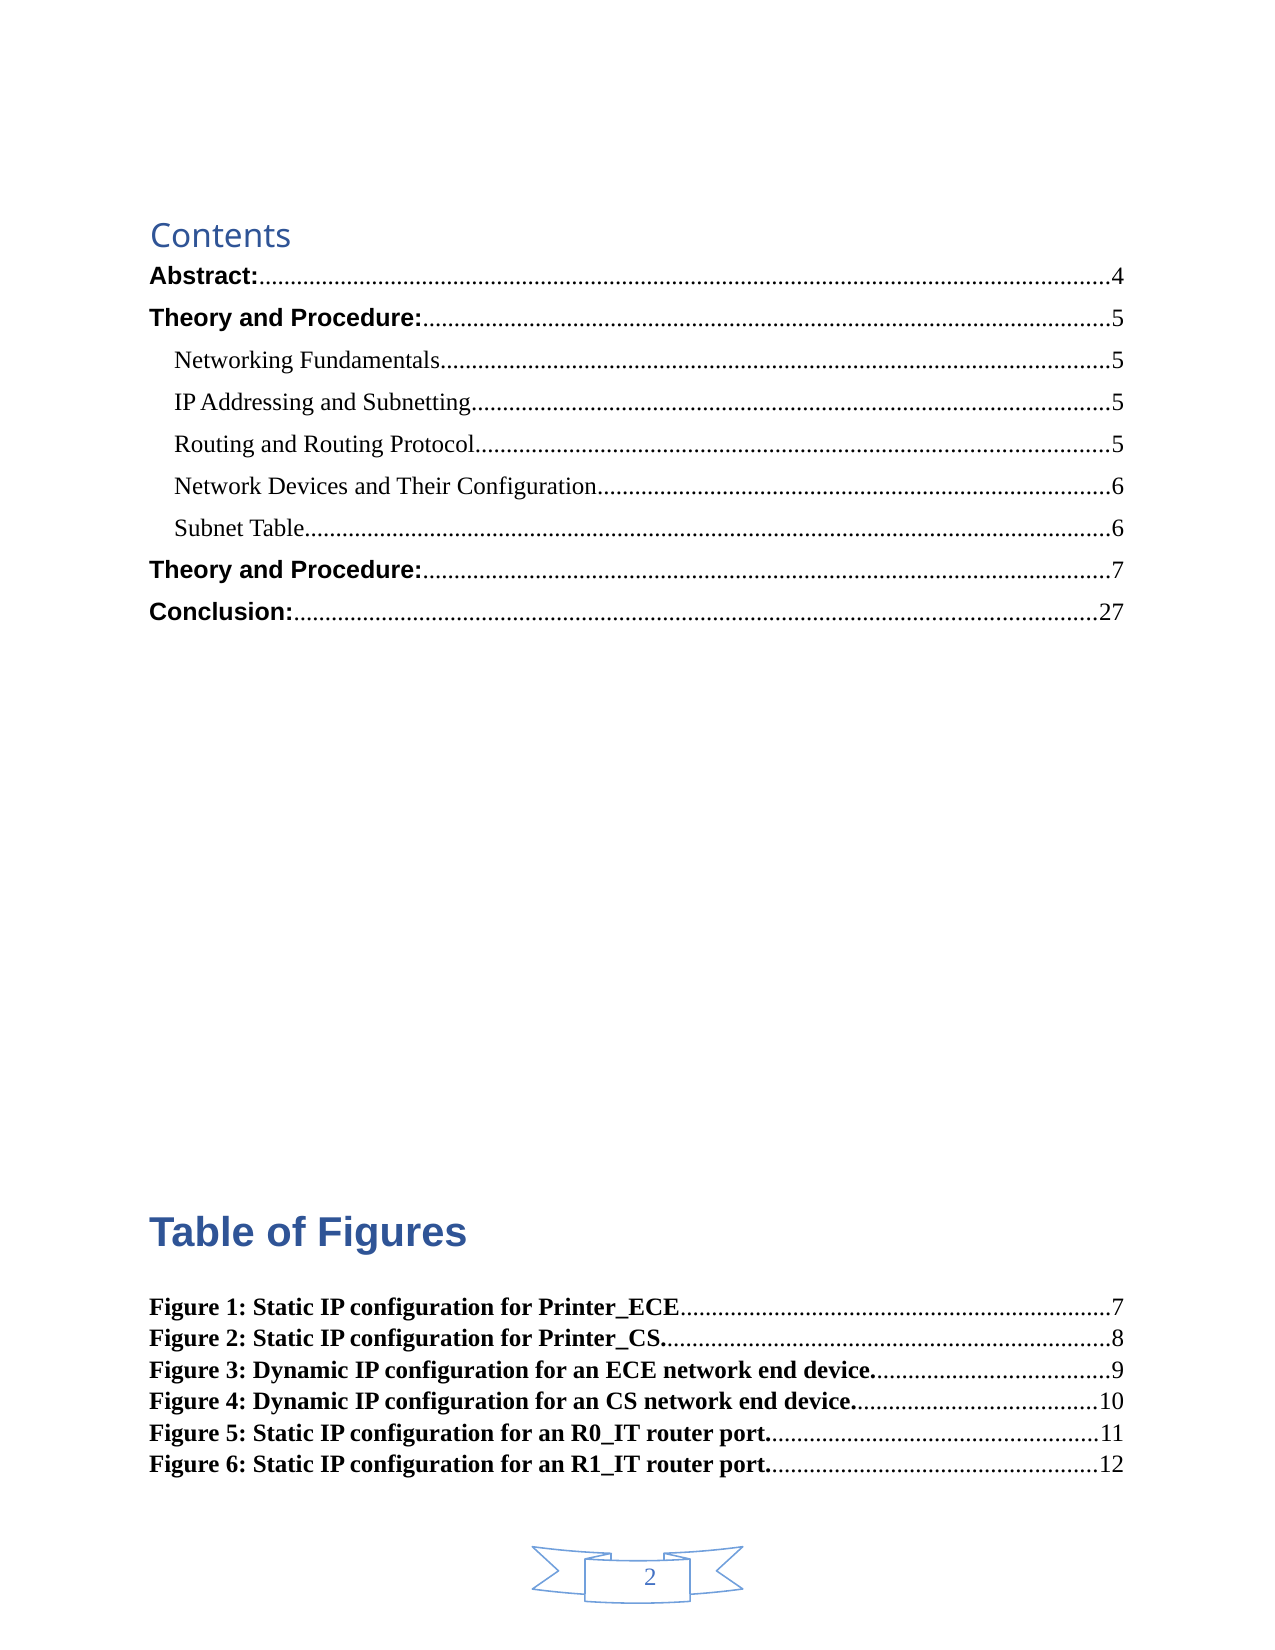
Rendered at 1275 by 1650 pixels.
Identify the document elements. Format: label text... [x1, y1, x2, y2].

text Figure 6: Static IP configuration for an R1_IT router port. 12 [149, 1449, 1125, 1478]
text Figure 1: Static IP configuration for Printer_ECE 7 [149, 1292, 1125, 1321]
text Figure 2: Static IP configuration for Printer_CS. 8 [149, 1323, 1125, 1352]
text Figure 3: Dynamic IP configuration for an ECE network end device. 9 [149, 1355, 1125, 1384]
text Table of Figures [149, 1207, 1125, 1255]
text Figure 5: Static IP configuration for an R0_IT router port. 11 [149, 1418, 1125, 1447]
text Figure 4: Dynamic IP configuration for an CS network end device. 10 [149, 1386, 1125, 1415]
